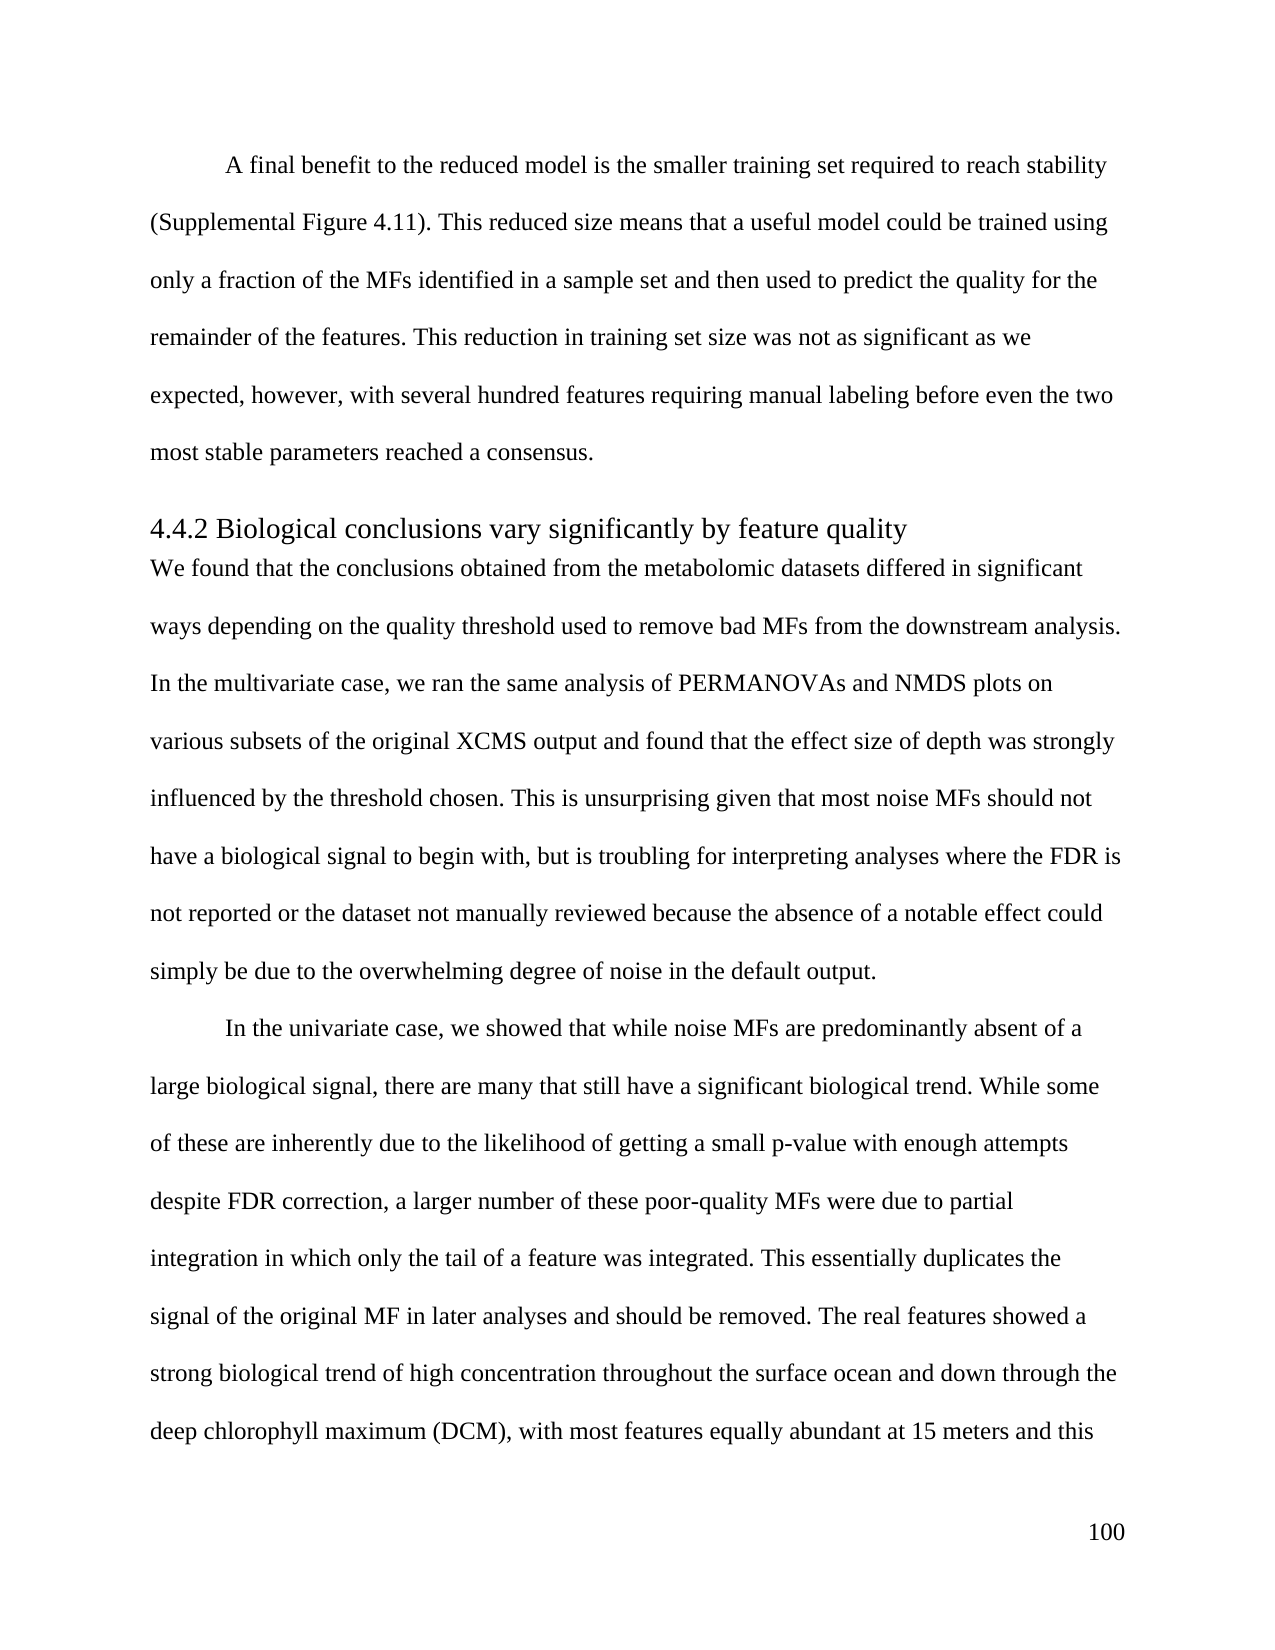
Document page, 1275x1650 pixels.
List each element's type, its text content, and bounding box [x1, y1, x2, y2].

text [150, 1013, 1125, 1445]
text We found that the conclusions obtained from the metabolomic datasets differed in significant ways depending on the quality threshold used to remove bad MFs from the downstream analysis. In the multivariate case, we ran the same analysis of PERMANOVAs and NMDS plots on various subsets of the original XCMS output and found that the effect size of depth was strongly influenced by the threshold chosen. This is unsurprising given that most noise MFs should not have a biological signal to begin with, but is troubling for interpreting analyses where the FDR is not reported or the dataset not manually reviewed because the absence of a notable effect could simply be due to the overwhelming degree of noise in the default output. [150, 553, 1125, 985]
text A final benefit to the reduced model is the smaller training set required to reach stability (Supplemental Figure 4.11). This reduced size means that a useful model could be trained using only a fraction of the MFs identified in a sample set and then used to predict the quality for the remainder of the features. This reduction in training set size was not as significant as we expected, however, with several hundred features requiring manual labeling before even the two most stable parameters reached a consensus. [150, 150, 1125, 466]
subtitle 4.4.2 Biological conclusions vary significantly by feature quality [150, 512, 1125, 545]
